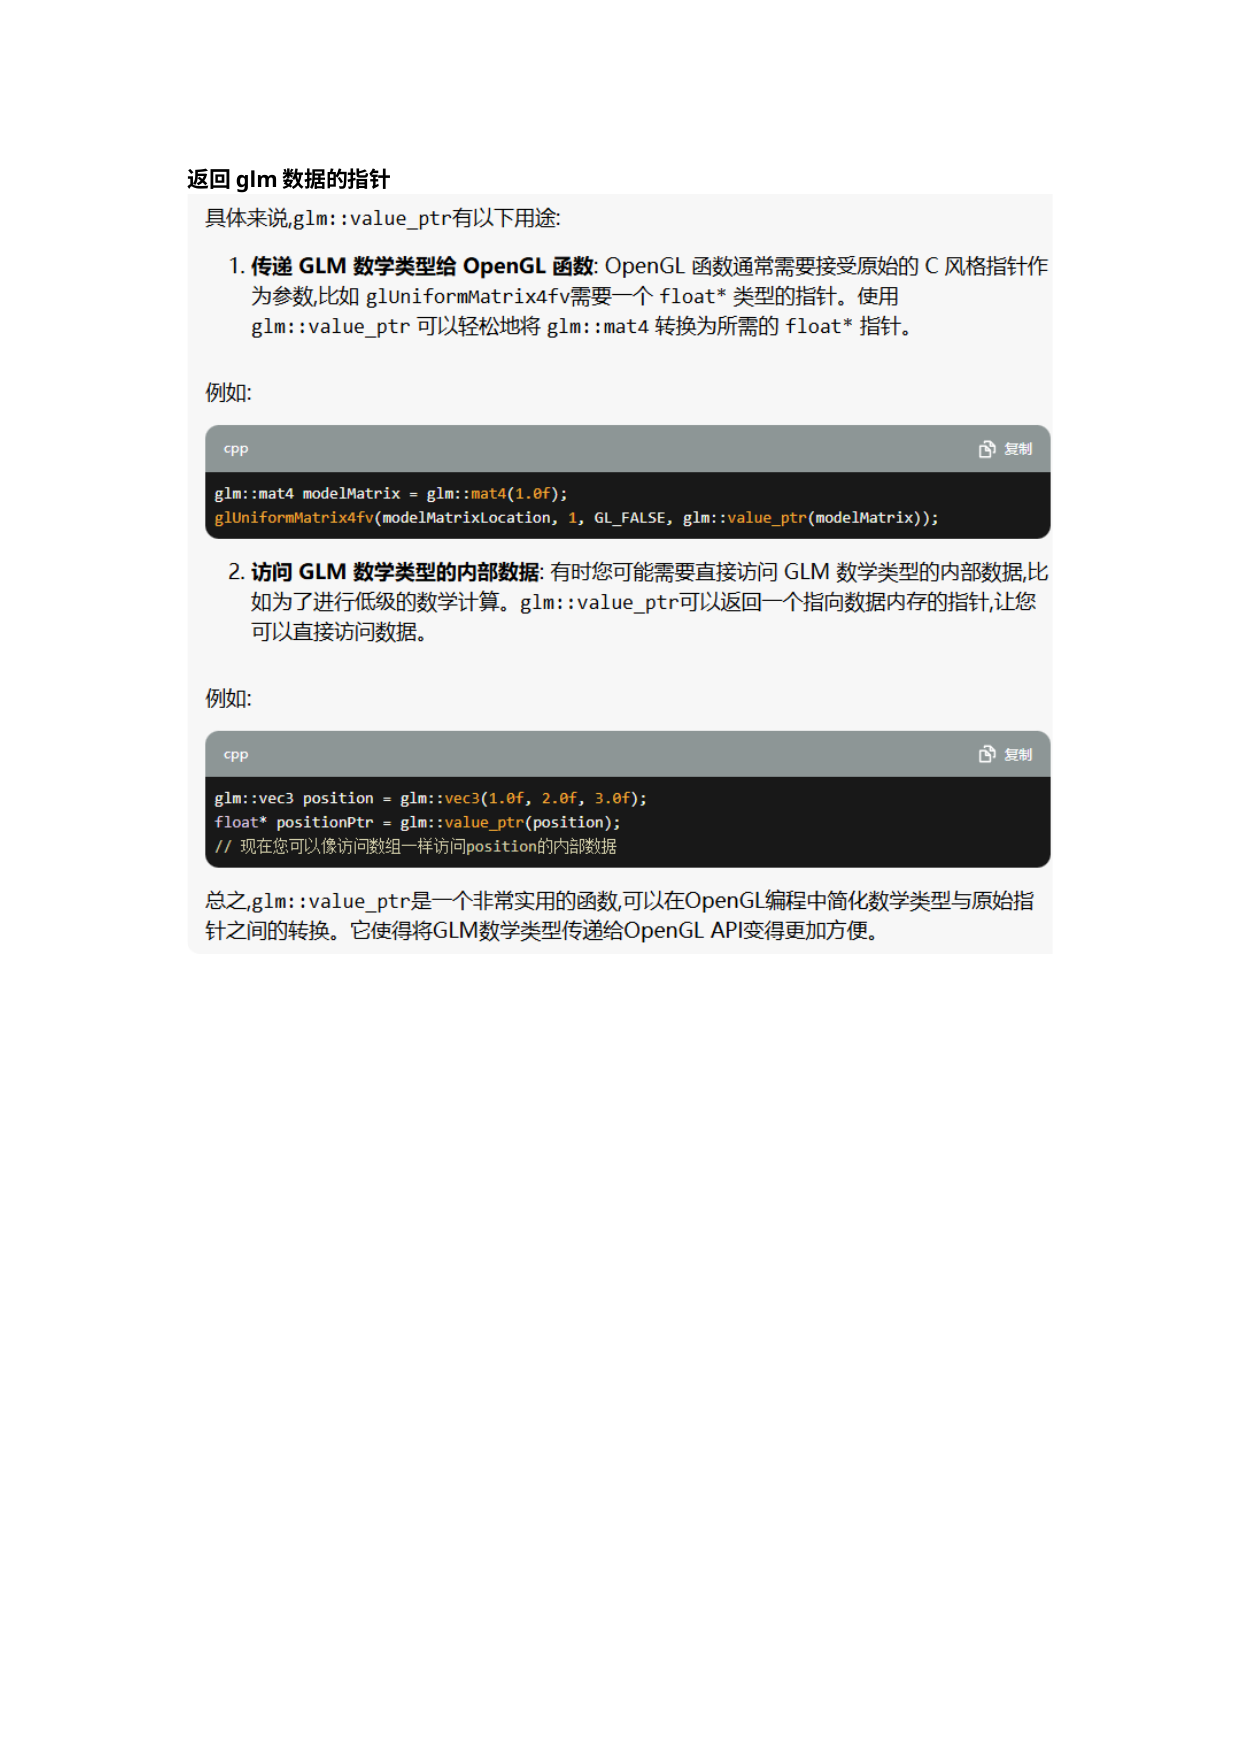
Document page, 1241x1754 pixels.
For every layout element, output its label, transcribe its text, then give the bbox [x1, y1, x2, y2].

picture [187, 194, 1053, 954]
text 返回glm数据的指针 [187, 162, 1053, 194]
